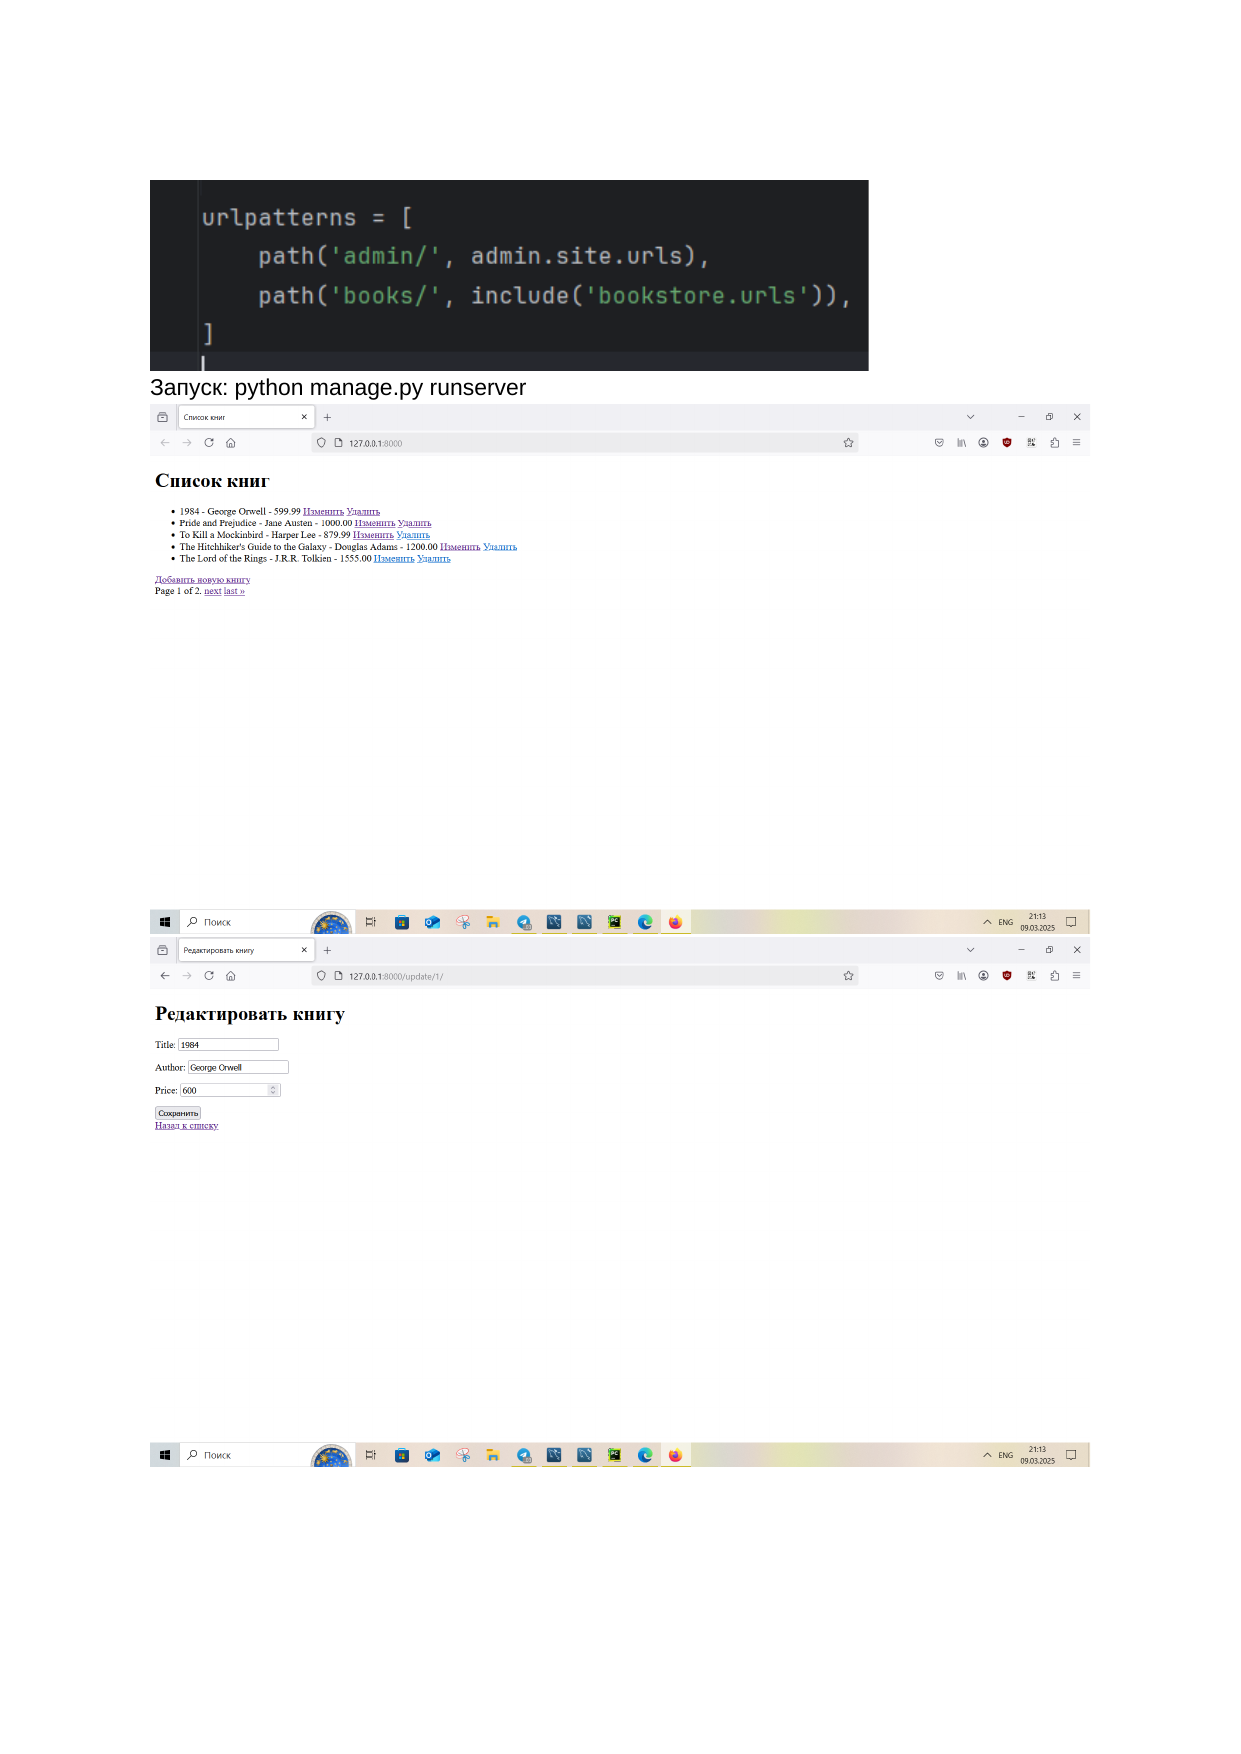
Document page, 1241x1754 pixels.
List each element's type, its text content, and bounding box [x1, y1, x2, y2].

picture [150, 180, 869, 371]
text Запуск: python manage.py runserver [150, 374, 1090, 400]
picture [150, 404, 1091, 934]
picture [150, 937, 1091, 1467]
